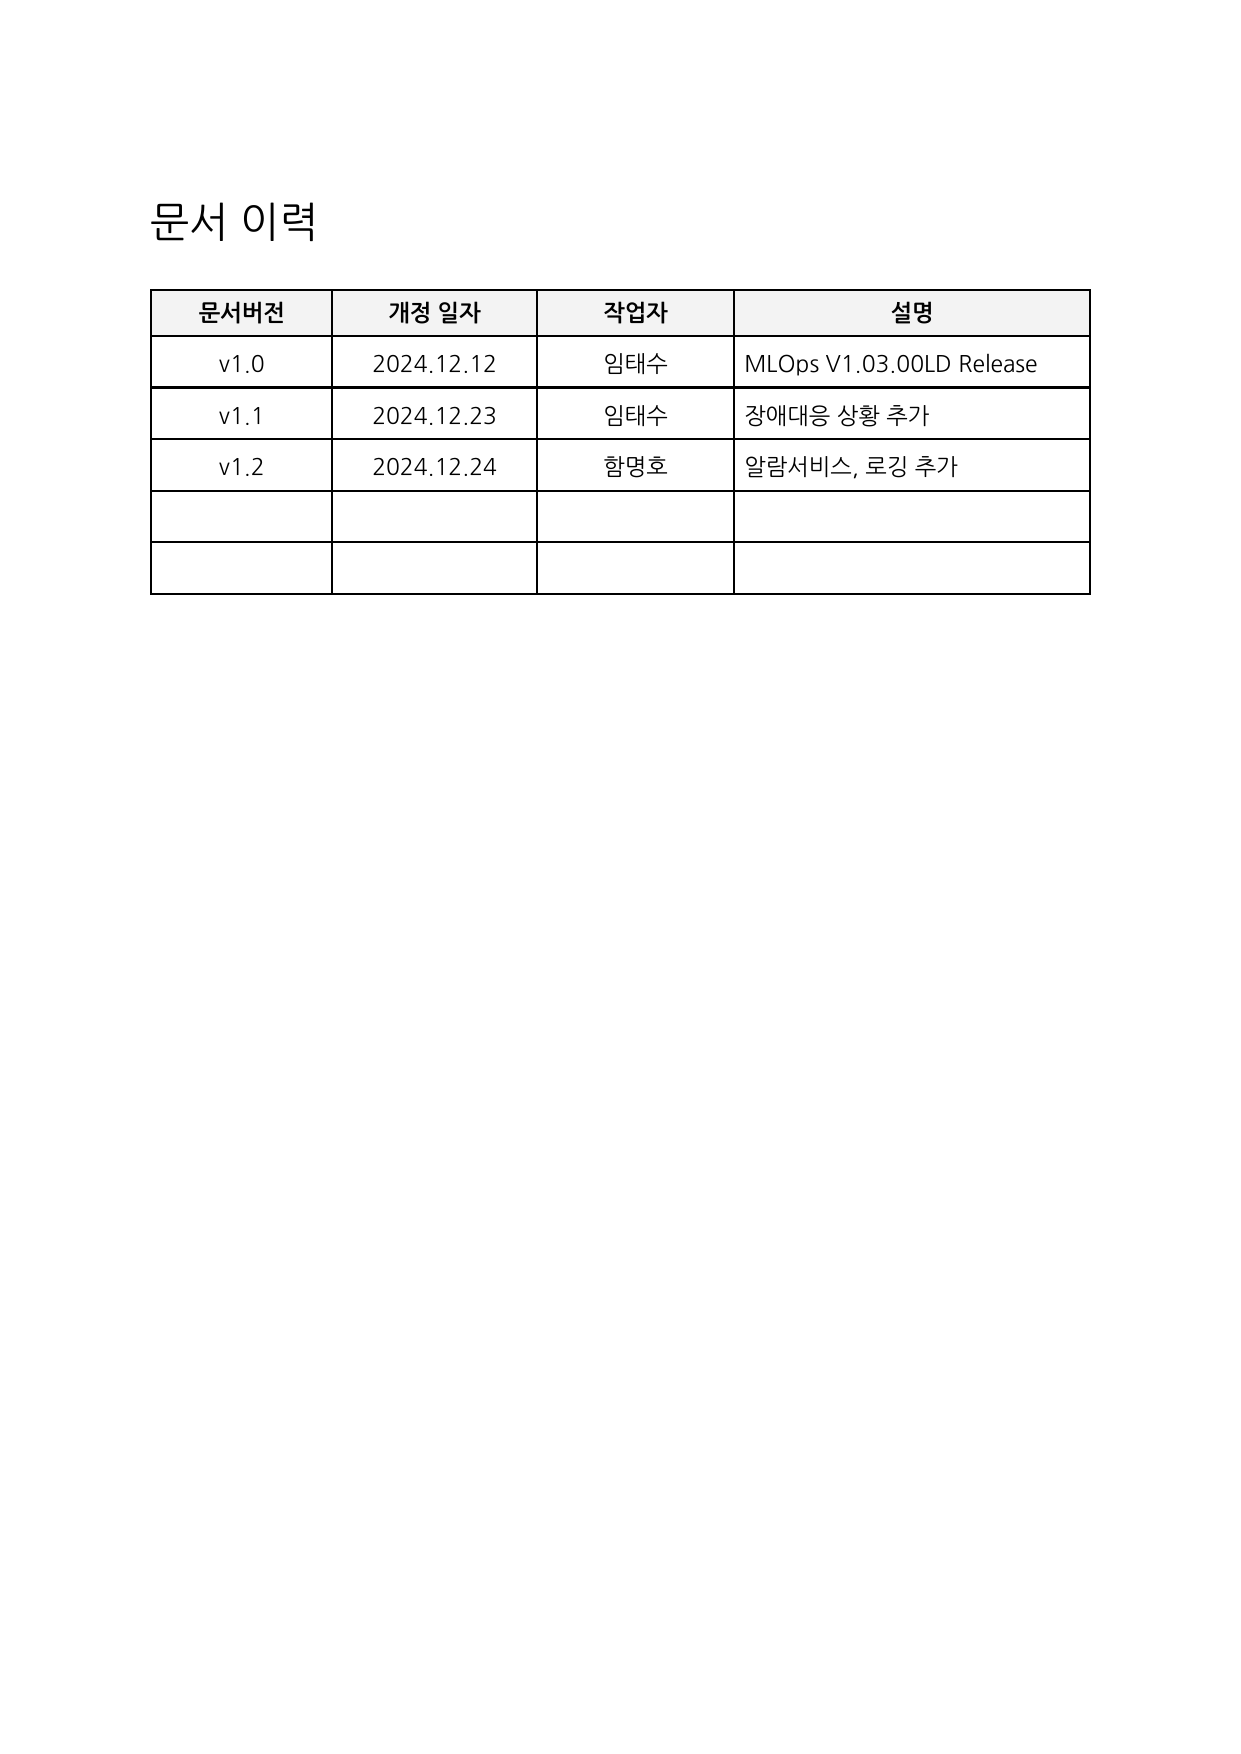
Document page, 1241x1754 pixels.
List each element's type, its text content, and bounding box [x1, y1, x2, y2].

table_cell [538, 492, 733, 541]
table_cell [735, 492, 1089, 541]
table_cell v1.1 [152, 389, 331, 438]
table_cell 2024.12.23 [333, 389, 536, 438]
table_cell 장애대응 상황 추가 [735, 389, 1089, 438]
table_cell [333, 543, 536, 593]
subtitle 문서 이력 [150, 192, 1090, 244]
table_cell [152, 492, 331, 541]
table_cell [735, 543, 1089, 593]
table_cell [538, 543, 733, 593]
table_cell 2024.12.24 [333, 440, 536, 489]
table_cell v1.2 [152, 440, 331, 489]
table_cell 알람서비스, 로깅 추가 [735, 440, 1089, 489]
table_header 문서버전 [152, 291, 331, 335]
table_header 개정 일자 [333, 291, 536, 335]
table_cell v1.0 [152, 337, 331, 386]
table_cell [333, 492, 536, 541]
table_cell [152, 543, 331, 593]
table_cell 임태수 [538, 337, 733, 386]
table_header 설명 [735, 291, 1089, 335]
table_cell 임태수 [538, 389, 733, 438]
table_cell 함명호 [538, 440, 733, 489]
table_header 작업자 [538, 291, 733, 335]
table_cell 2024.12.12 [333, 337, 536, 386]
table_cell MLOps V1.03.00LD Release [735, 337, 1089, 386]
